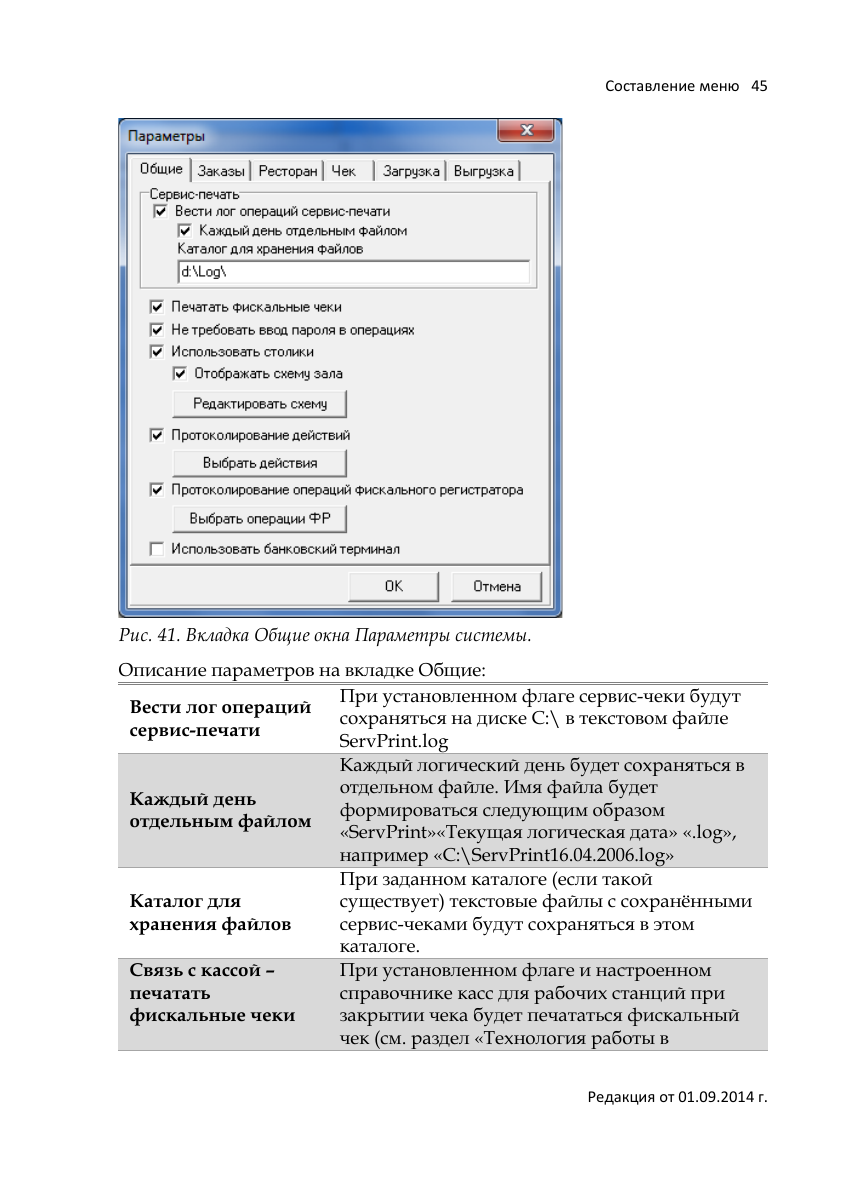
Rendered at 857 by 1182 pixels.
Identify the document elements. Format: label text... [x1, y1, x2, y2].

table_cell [328, 959, 768, 1050]
text Рис. 41. Вкладка Общие окна Параметры системы. [89, 624, 768, 647]
table_cell Каждый логический день будет сохраняться в отдельном файле. Имя файла будет формироваться следующим образом «ServPrint»«Текущая логическая дата» «.log», например «C:\ServPrint16.04.2006.log» [328, 754, 768, 867]
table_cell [118, 959, 328, 1050]
table_cell При заданном каталоге (если такой существует) текстовые файлы с сохранёнными сервис-чеками будут сохраняться в этом каталоге. [328, 868, 768, 958]
table_header При установленном флаге сервис-чеки будут сохраняться на диске С:\ в текстовом файле ServPrint.log [328, 685, 768, 753]
table_cell Каждый день отдельным файлом [118, 754, 328, 867]
table_cell Каталог для хранения файлов [118, 868, 328, 958]
table_header Вести лог операций сервис-печати [118, 685, 328, 753]
text Описание параметров на вкладке Общие: [89, 659, 768, 682]
picture [118, 118, 563, 618]
